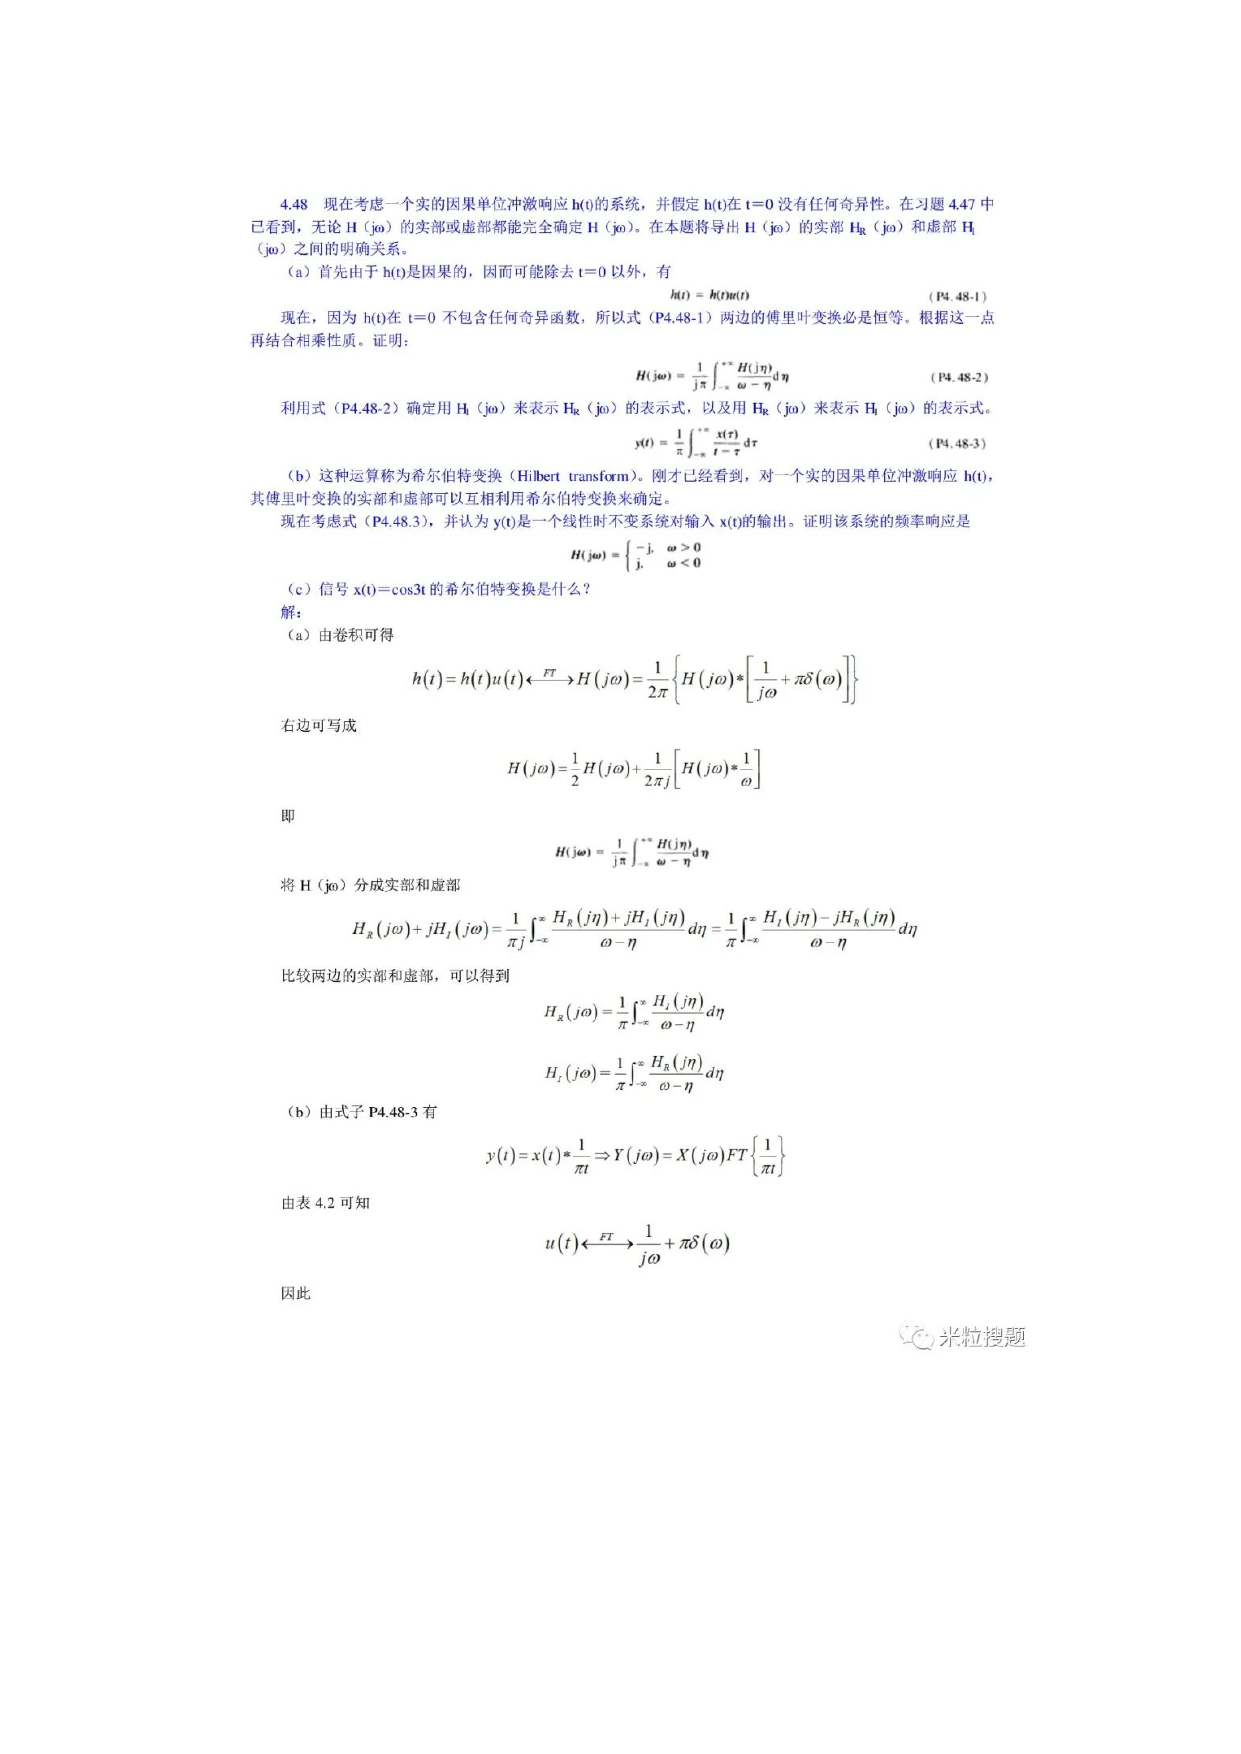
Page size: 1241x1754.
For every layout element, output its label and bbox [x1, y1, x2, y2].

picture [187, 152, 1053, 1375]
